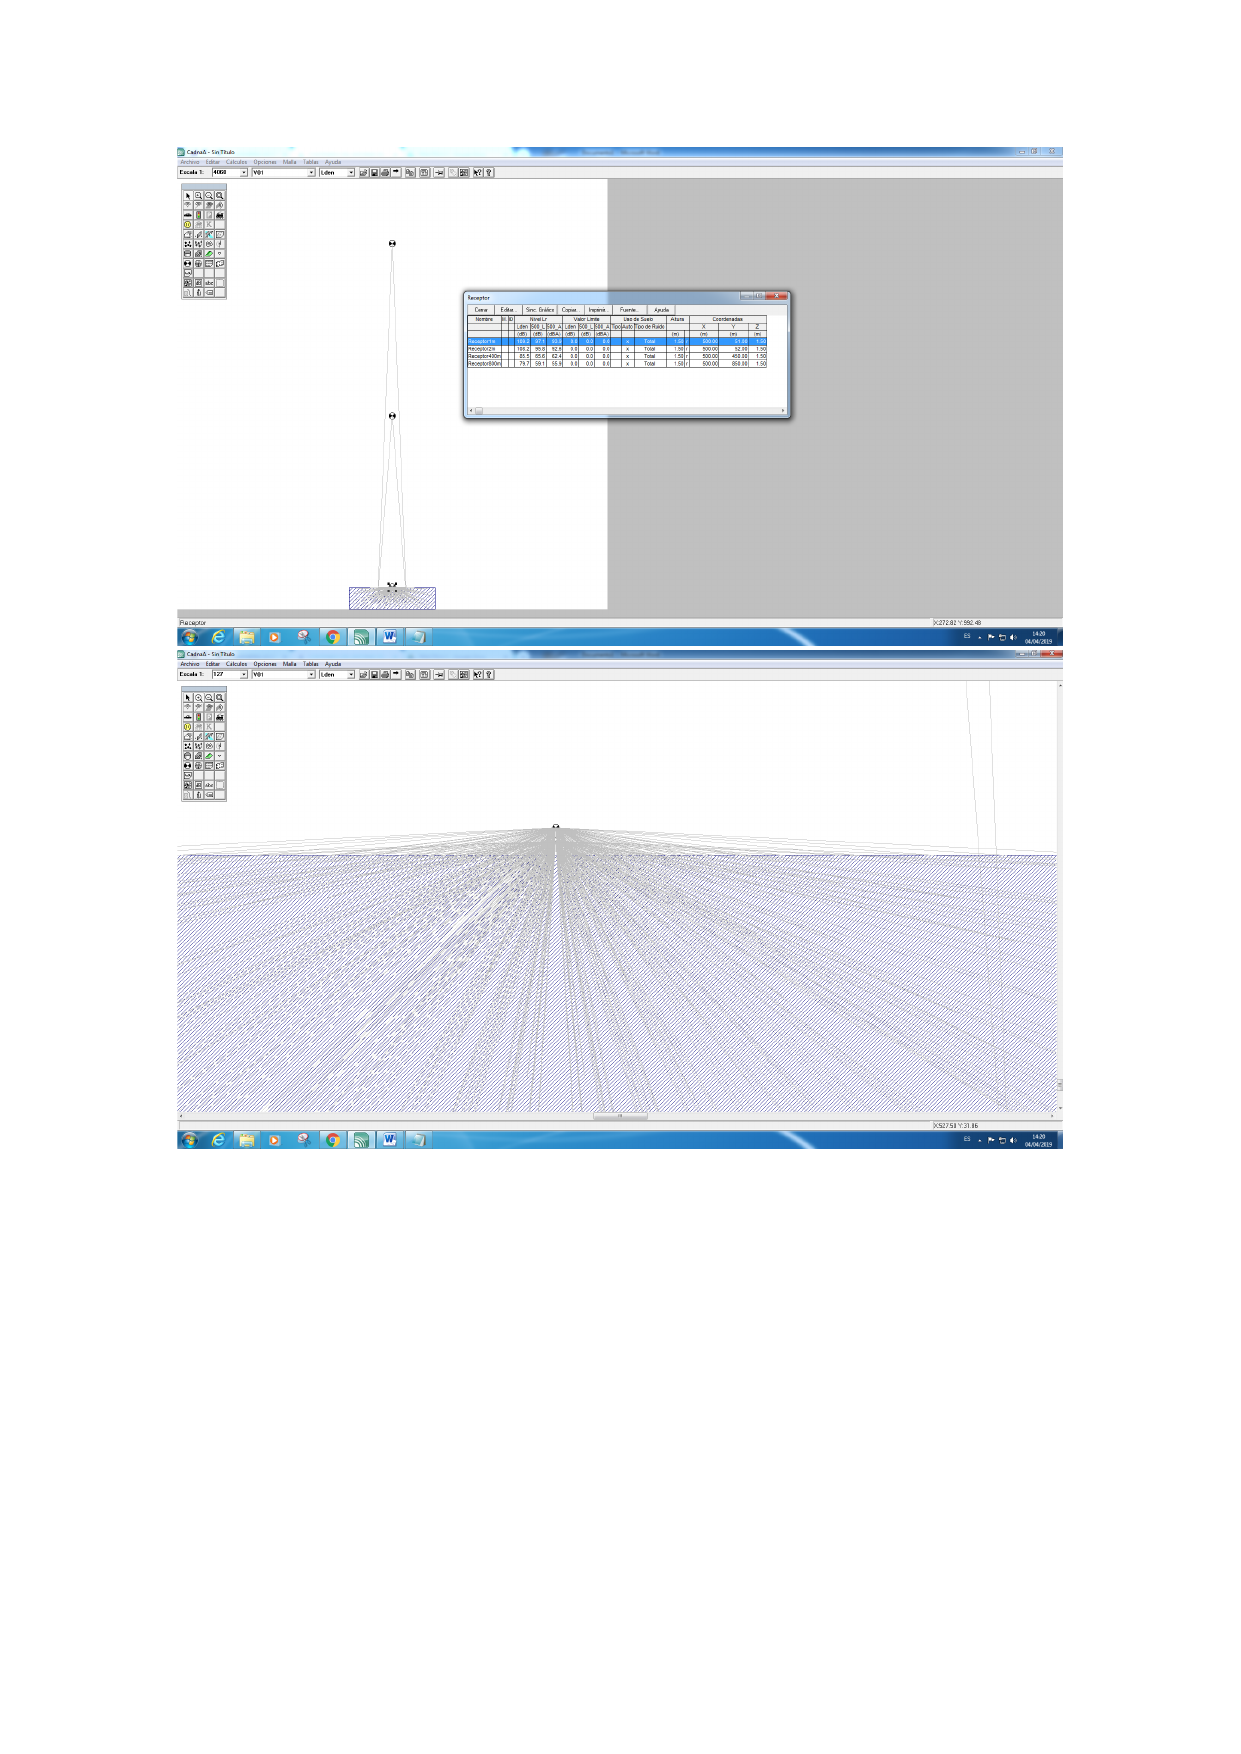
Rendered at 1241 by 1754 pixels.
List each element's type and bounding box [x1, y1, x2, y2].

picture [177, 650, 1063, 1149]
picture [177, 147, 1063, 646]
